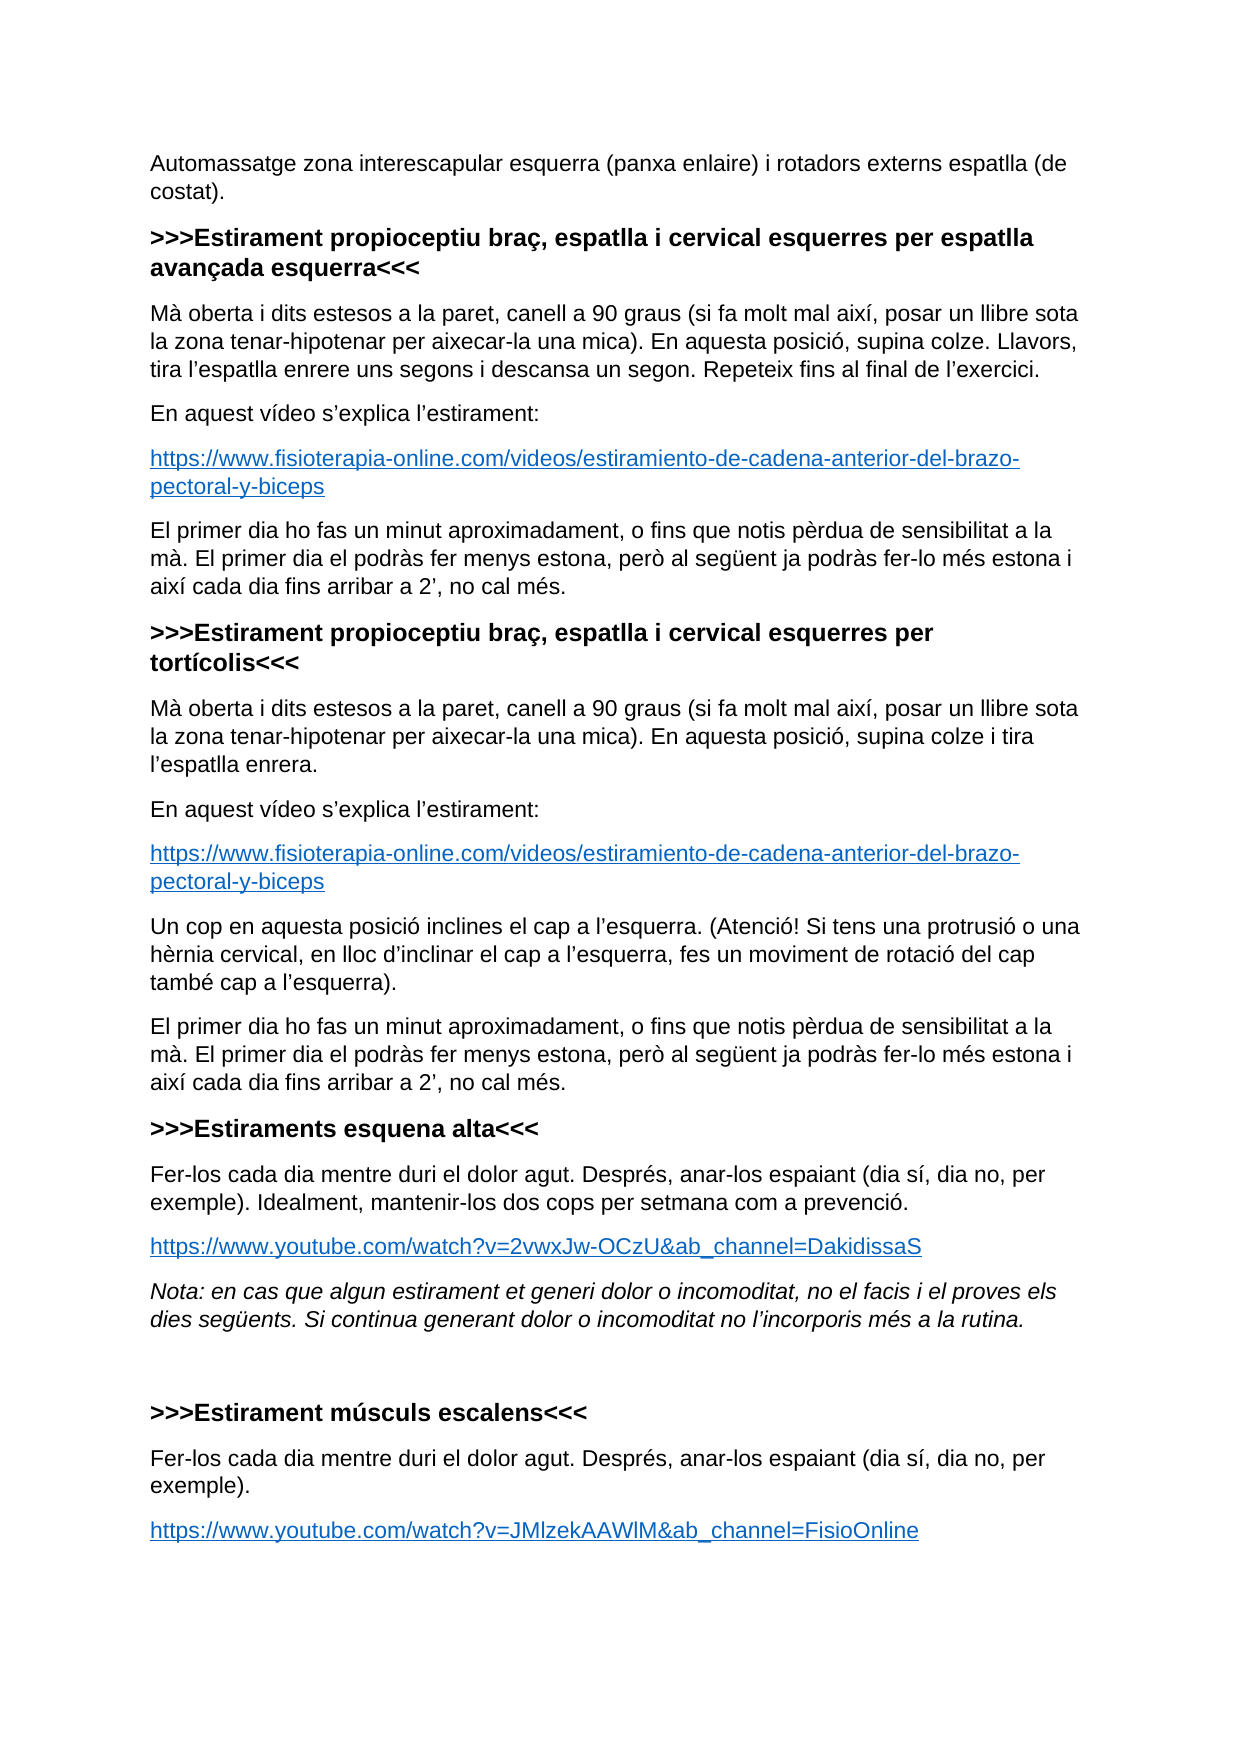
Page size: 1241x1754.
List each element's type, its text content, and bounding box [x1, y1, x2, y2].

text El primer dia ho fas un minut aproximadament, o fins que notis pèrdua de sensibilitat a la mà. El primer dia el podràs fer menys estona, però al següent ja podràs fer-lo més estona i així cada dia fins arribar a 2’, no cal més. [150, 517, 1090, 600]
text En aquest vídeo s’explica l’estirament: [150, 796, 1090, 822]
text https://www.fisioterapia-online.com/videos/estiramiento-de-cadena-anterior-del-brazo-pectoral-y-biceps [150, 840, 1090, 895]
text Mà oberta i dits estesos a la paret, canell a 90 graus (si fa molt mal així, posar un llibre sota la zona tenar-hipotenar per aixecar-la una mica). En aquesta posició, supina colze. Llavors, tira l’espatlla enrere uns segons i descansa un segon. Repeteix fins al final de l’exercici. [150, 300, 1090, 382]
text Fer-los cada dia mentre duri el dolor agut. Després, anar-los espaiant (dia sí, dia no, per exemple). Idealment, mantenir-los dos cops per setmana com a prevenció. [150, 1161, 1090, 1215]
text Un cop en aquesta posició inclines el cap a l’esquerra. (Atenció! Si tens una protrusió o una hèrnia cervical, en lloc d’inclinar el cap a l’esquerra, fes un moviment de rotació del cap també cap a l’esquerra). [150, 913, 1090, 995]
text >>>Estirament propioceptiu braç, espatlla i cervical esquerres per espatlla avançada esquerra<<< [150, 222, 1090, 282]
text Nota: en cas que algun estirament et generi dolor o incomoditat, no el facis i el proves els dies següents. Si continua generant dolor o incomoditat no l’incorporis més a la rutina. [150, 1278, 1090, 1332]
text https://www.youtube.com/watch?v=JMlzekAAWlM&ab_channel=FisioOnline [150, 1517, 1090, 1543]
text En aquest vídeo s’explica l’estirament: [150, 400, 1090, 427]
text >>>Estirament propioceptiu braç, espatlla i cervical esquerres per tortícolis<<< [150, 618, 1090, 677]
text Automassatge zona interescapular esquerra (panxa enlaire) i rotadors externs espatlla (de costat). [150, 150, 1090, 204]
text https://www.youtube.com/watch?v=2vwxJw-OCzU&ab_channel=DakidissaS [150, 1233, 1090, 1260]
text >>>Estiraments esquena alta<<< [150, 1114, 1090, 1142]
text Mà oberta i dits estesos a la paret, canell a 90 graus (si fa molt mal així, posar un llibre sota la zona tenar-hipotenar per aixecar-la una mica). En aquesta posició, supina colze i tira l’espatlla enrera. [150, 695, 1090, 778]
text https://www.fisioterapia-online.com/videos/estiramiento-de-cadena-anterior-del-brazo-pectoral-y-biceps [150, 445, 1090, 499]
text El primer dia ho fas un minut aproximadament, o fins que notis pèrdua de sensibilitat a la mà. El primer dia el podràs fer menys estona, però al següent ja podràs fer-lo més estona i així cada dia fins arribar a 2’, no cal més. [150, 1013, 1090, 1096]
text >>>Estirament músculs escalens<<< [150, 1397, 1090, 1426]
text Fer-los cada dia mentre duri el dolor agut. Després, anar-los espaiant (dia sí, dia no, per exemple). [150, 1444, 1090, 1499]
